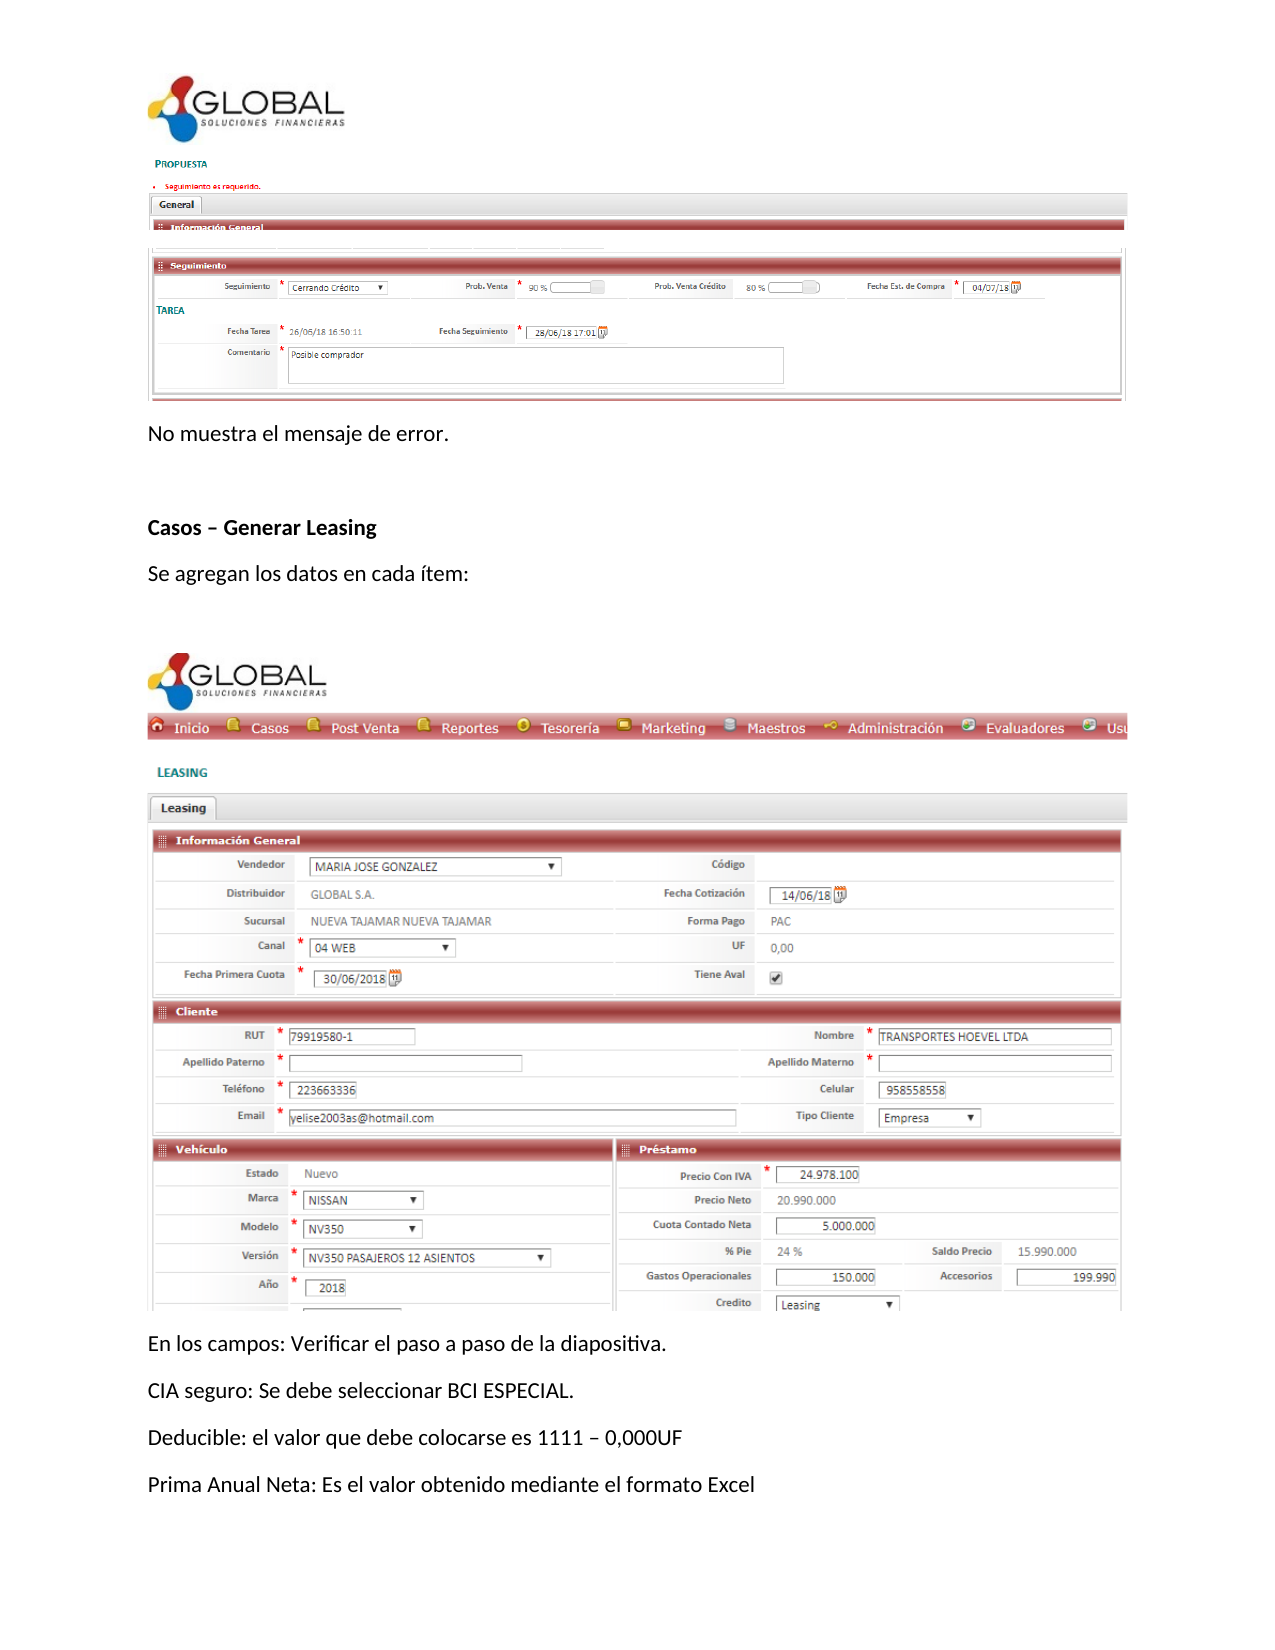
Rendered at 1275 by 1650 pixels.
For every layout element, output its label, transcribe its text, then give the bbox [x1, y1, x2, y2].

picture [147, 73, 1065, 145]
text Prima Anual Neta: Es el valor obtenido mediante el formato Excel [148, 1470, 1127, 1498]
text No muestra el mensaje de error. [148, 419, 1127, 447]
text Casos – Generar Leasing [148, 513, 1127, 541]
text En los campos: Verificar el paso a paso de la diapositiva. [148, 1329, 1127, 1358]
picture [147, 147, 1128, 230]
text Deducible: el valor que debe colocarse es 1111 – 0,000UF [148, 1423, 1127, 1451]
text Se agregan los datos en cada ítem: [148, 559, 1127, 588]
picture [147, 248, 1128, 401]
text CIA seguro: Se debe seleccionar BCI ESPECIAL. [148, 1376, 1127, 1404]
picture [147, 653, 1128, 1311]
